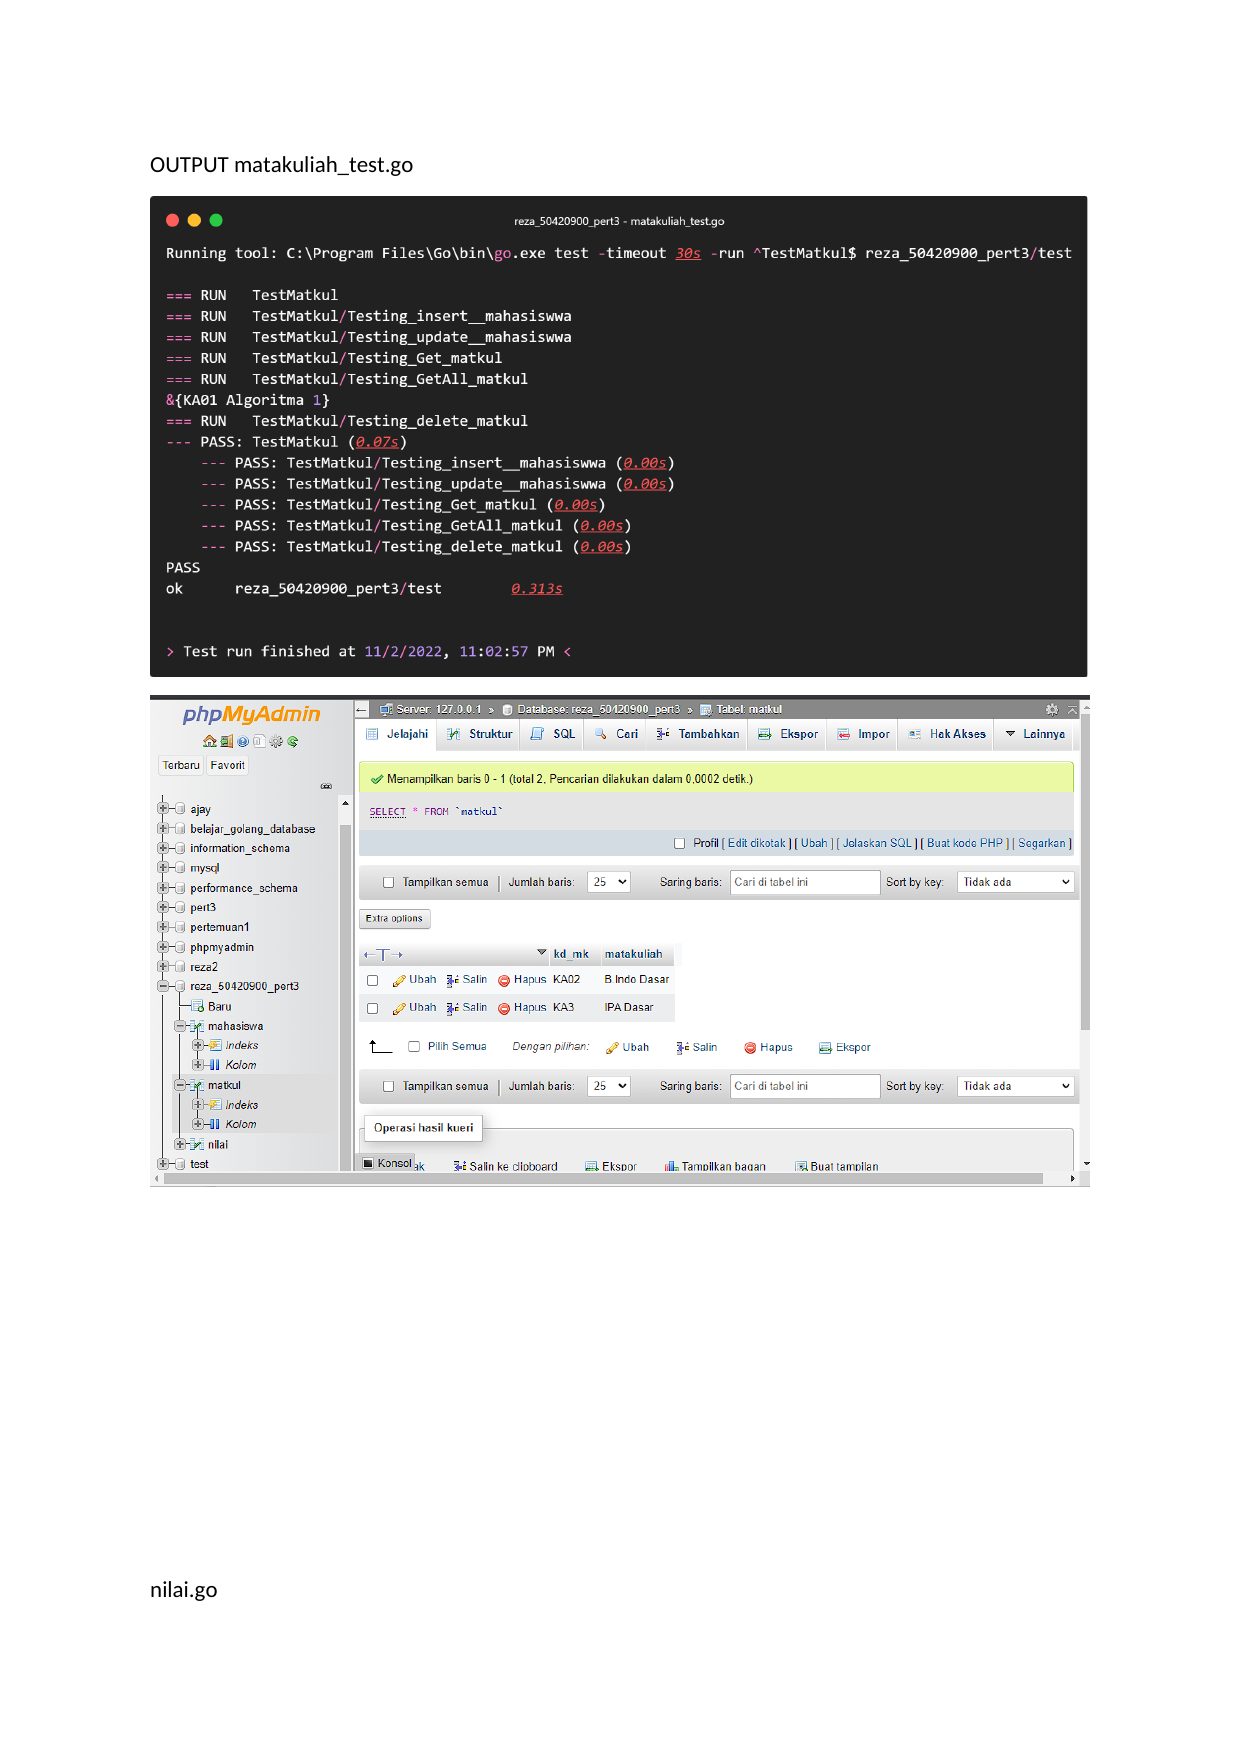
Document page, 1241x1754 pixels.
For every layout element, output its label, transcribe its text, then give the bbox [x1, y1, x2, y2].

picture [150, 695, 1090, 1187]
text nilai.go [150, 1575, 1090, 1603]
picture [150, 196, 1088, 677]
text OUTPUT matakuliah_test.go [150, 150, 1090, 178]
